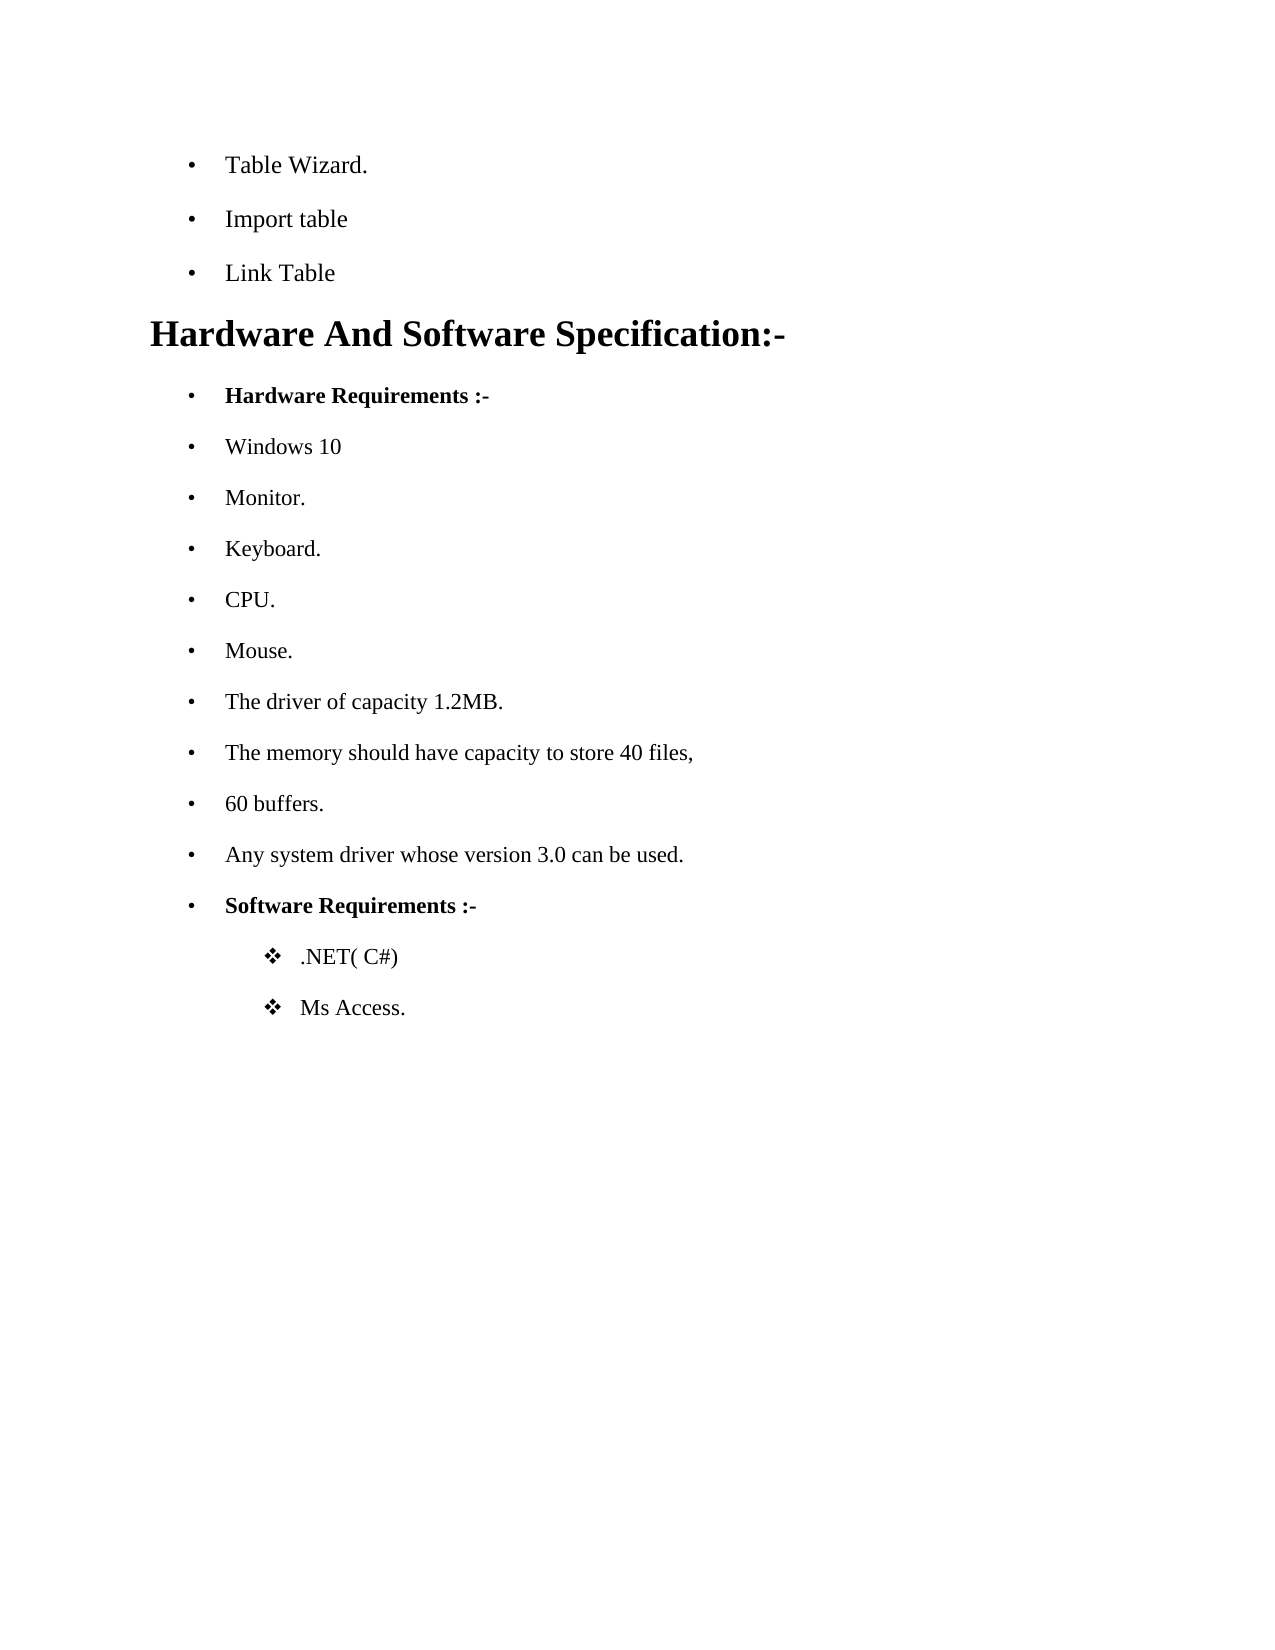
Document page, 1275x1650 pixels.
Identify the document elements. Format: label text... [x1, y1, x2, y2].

list Hardware Requirements :- [187, 382, 1125, 408]
list Ms Access. [262, 994, 1125, 1021]
list Any system driver whose version 3.0 can be used. [187, 841, 1125, 868]
list 60 buffers. [187, 790, 1125, 817]
list The driver of capacity 1.2MB. [187, 688, 1125, 714]
text Hardware And Software Specification:- [150, 312, 1125, 355]
list Import table [187, 204, 1125, 233]
list Keyboard. [187, 535, 1125, 561]
list Monitor. [187, 484, 1125, 510]
list .NET( C#) [262, 943, 1125, 970]
list Software Requirements :- [187, 892, 1125, 919]
list Mouse. [187, 637, 1125, 663]
list Windows 10 [187, 433, 1125, 459]
list CPU. [187, 586, 1125, 612]
list The memory should have capacity to store 40 files, [187, 739, 1125, 766]
list Link Table [187, 258, 1125, 286]
list Table Wizard. [187, 150, 1125, 179]
